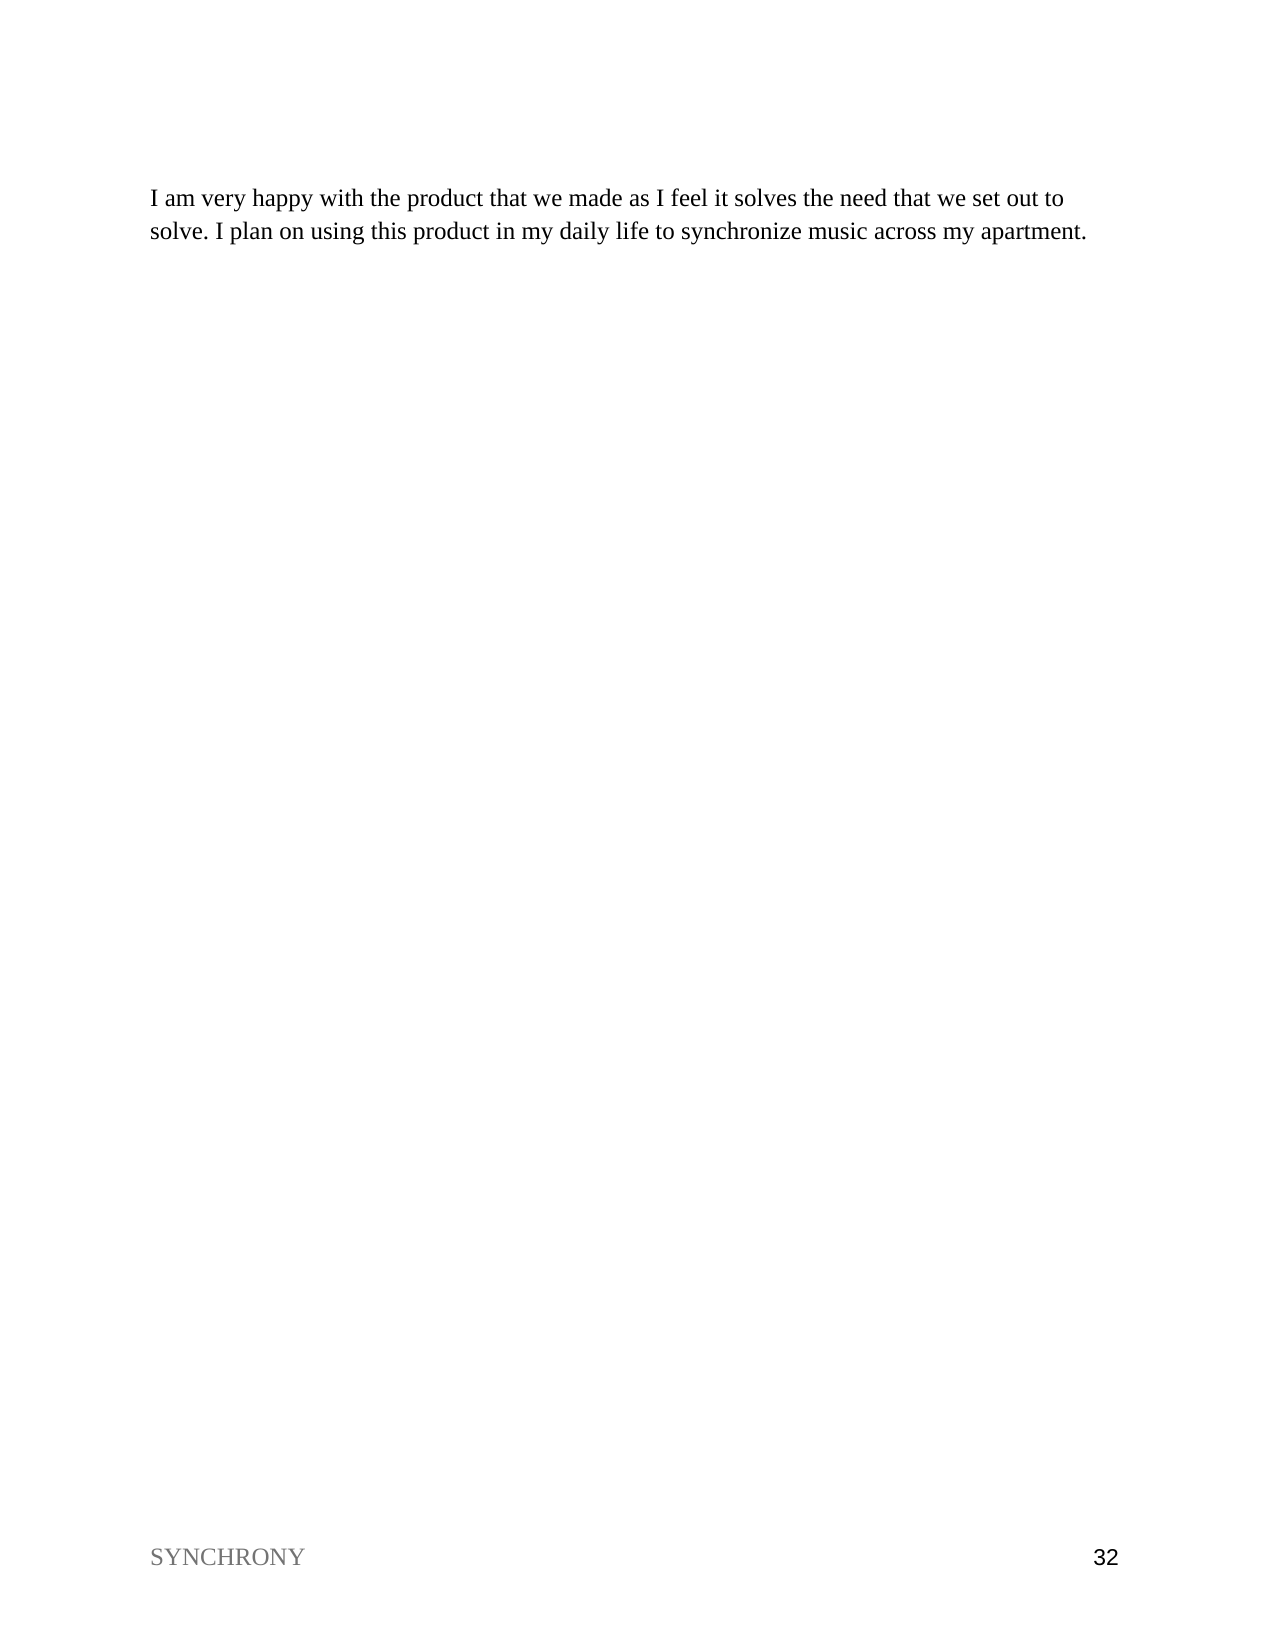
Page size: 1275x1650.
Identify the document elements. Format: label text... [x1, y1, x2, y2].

text I am very happy with the product that we made as I feel it solves the need that we set out to solve. I plan on using this product in my daily life to synchronize music across my apartment. [150, 183, 1125, 245]
